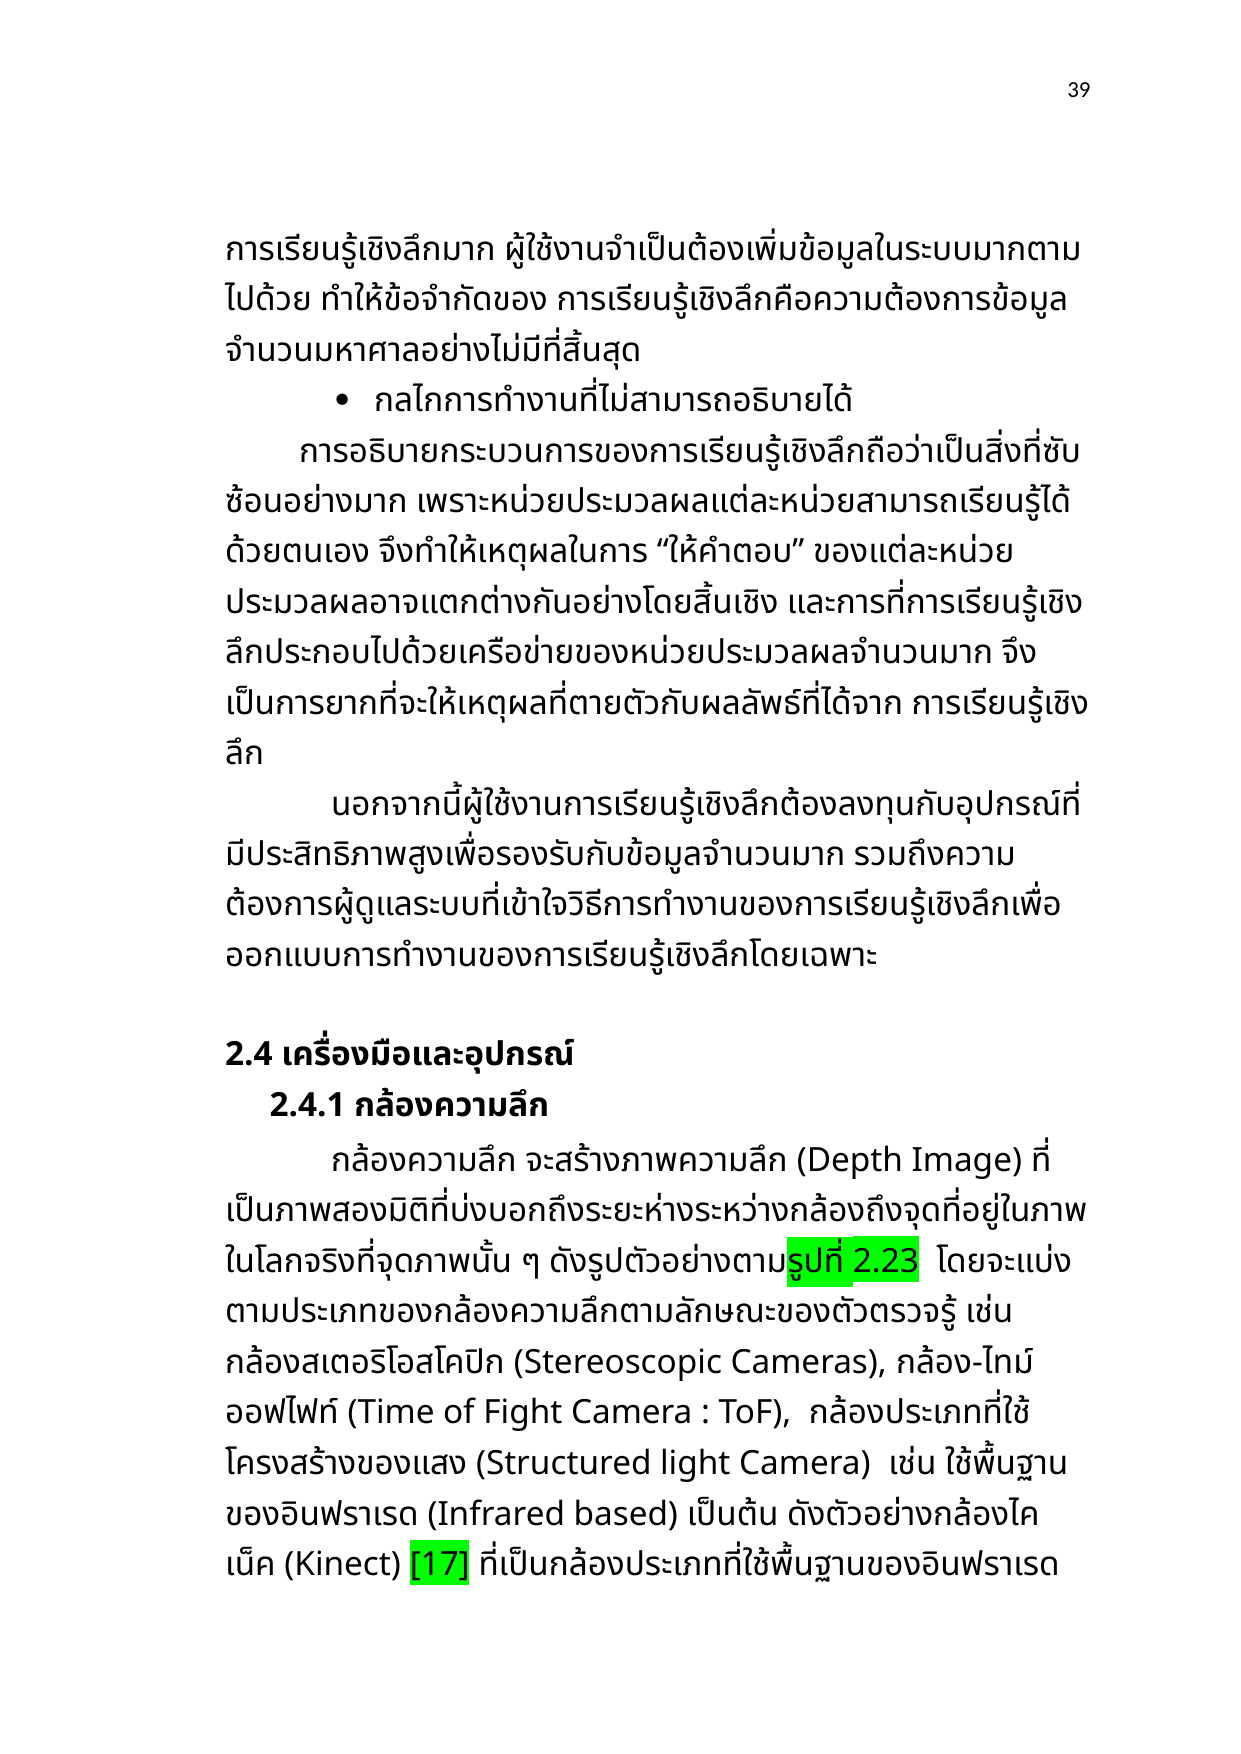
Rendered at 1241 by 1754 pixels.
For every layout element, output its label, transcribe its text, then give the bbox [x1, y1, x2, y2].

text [225, 225, 1090, 376]
list กลไกการทำงานที่ไม่สามารถอธิบายได้ [336, 376, 1090, 427]
subtitle 2.4 เครื่องมือและอุปกรณ์ [225, 1030, 1090, 1081]
text 2.4.1 กล้องความลึก [225, 1081, 1090, 1131]
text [225, 1135, 1090, 1591]
text การอธิบายกระบวนการของการเรียนรู้เชิงลึกถือว่าเป็นสิ่งที่ซับซ้อนอย่างมาก เพราะหน่วยประมวลผลแต่ละหน่วยสามารถเรียนรู้ได้ด้วยตนเอง จึงทำให้เหตุผลในการ “ให้คำตอบ” ของแต่ละหน่วยประมวลผลอาจแตกต่างกันอย่างโดยสิ้นเชิง และการที่การเรียนรู้เชิงลึกประกอบไปด้วยเครือข่ายของหน่วยประมวลผลจำนวนมาก จึงเป็นการยากที่จะให้เหตุผลที่ตายตัวกับผลลัพธ์ที่ได้จาก การเรียนรู้เชิงลึก [225, 427, 1090, 779]
text นอกจากนี้ผู้ใช้งานการเรียนรู้เชิงลึกต้องลงทุนกับอุปกรณ์ที่มีประสิทธิภาพสูงเพื่อรองรับกับข้อมูลจำนวนมาก รวมถึงความต้องการผู้ดูแลระบบที่เข้าใจวิธีการทำงานของการเรียนรู้เชิงลึกเพื่อออกแบบการทำงานของการเรียนรู้เชิงลึกโดยเฉพาะ [225, 779, 1090, 981]
